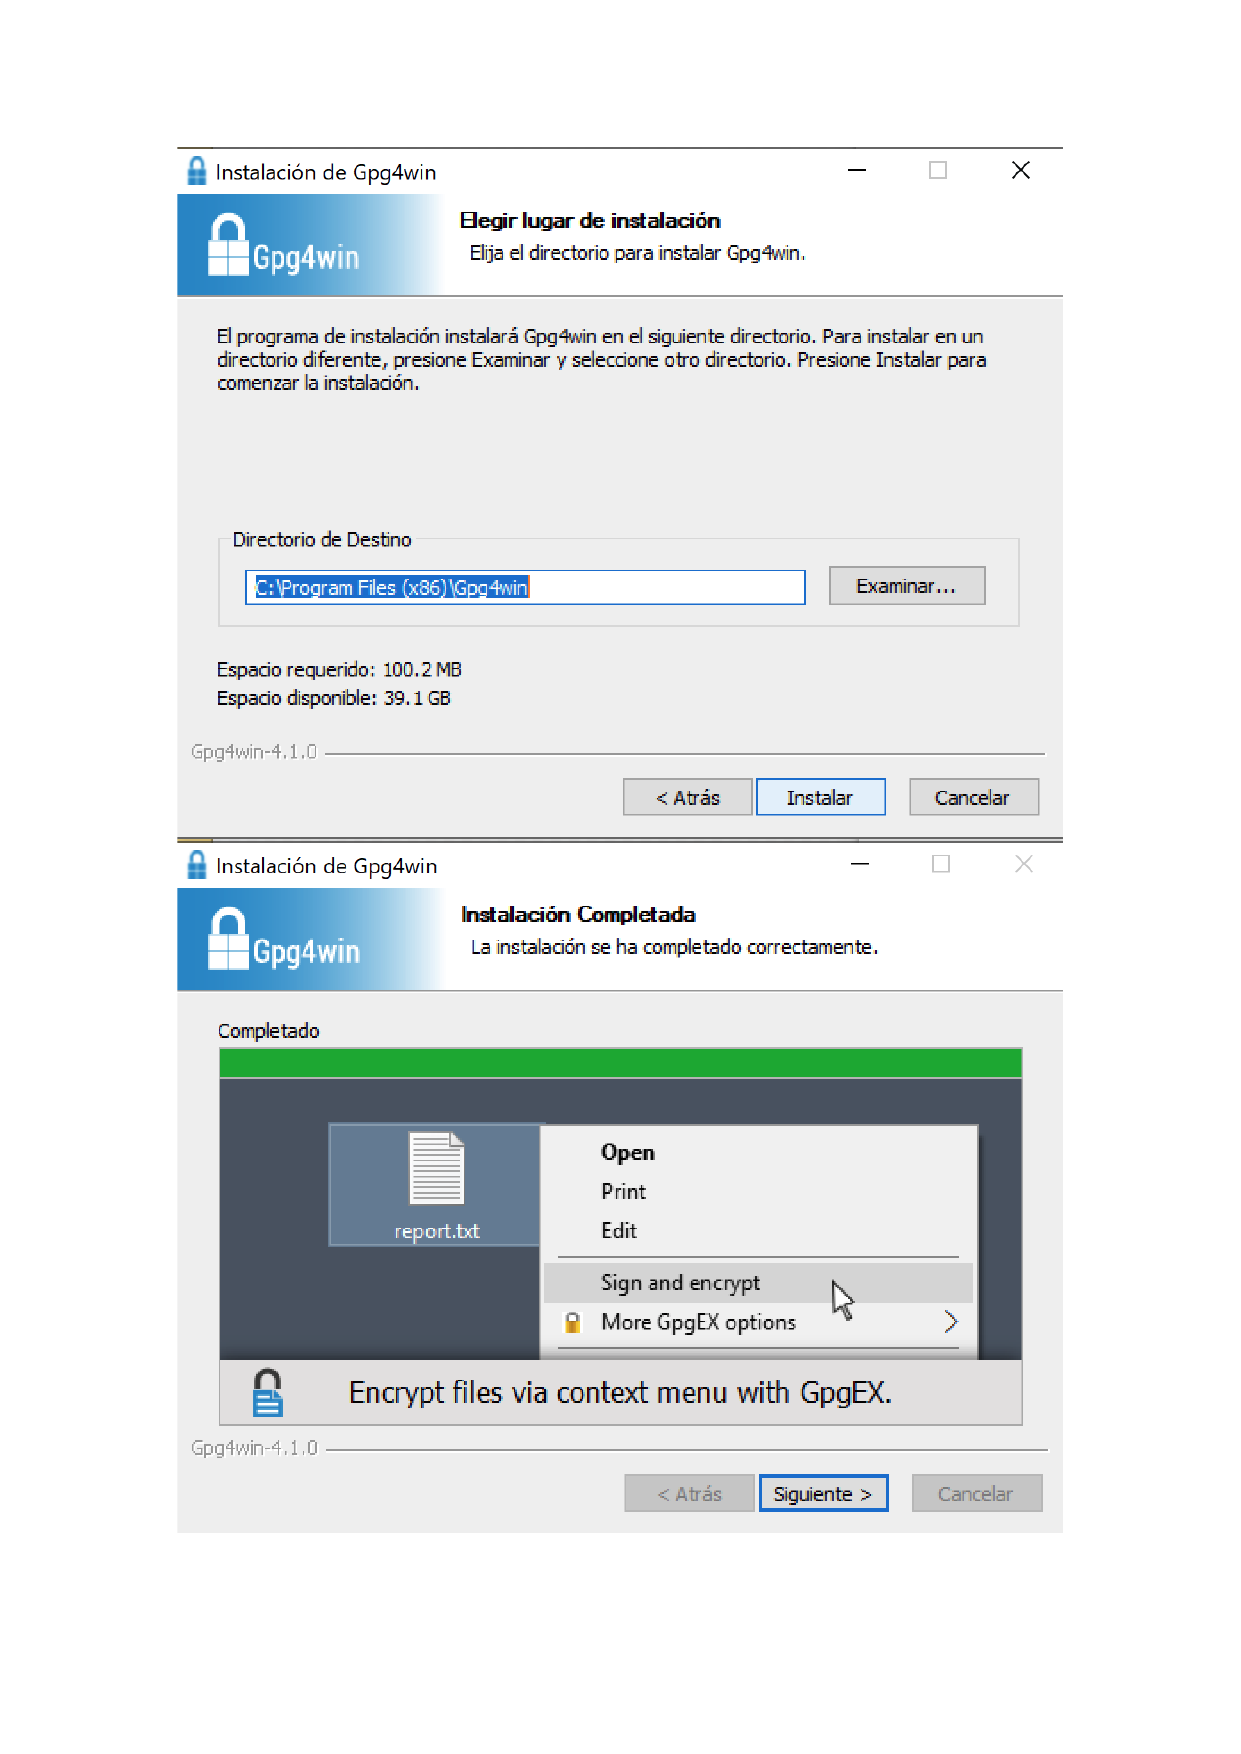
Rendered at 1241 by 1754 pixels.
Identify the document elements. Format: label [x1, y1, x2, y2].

picture [177, 147, 1063, 1533]
